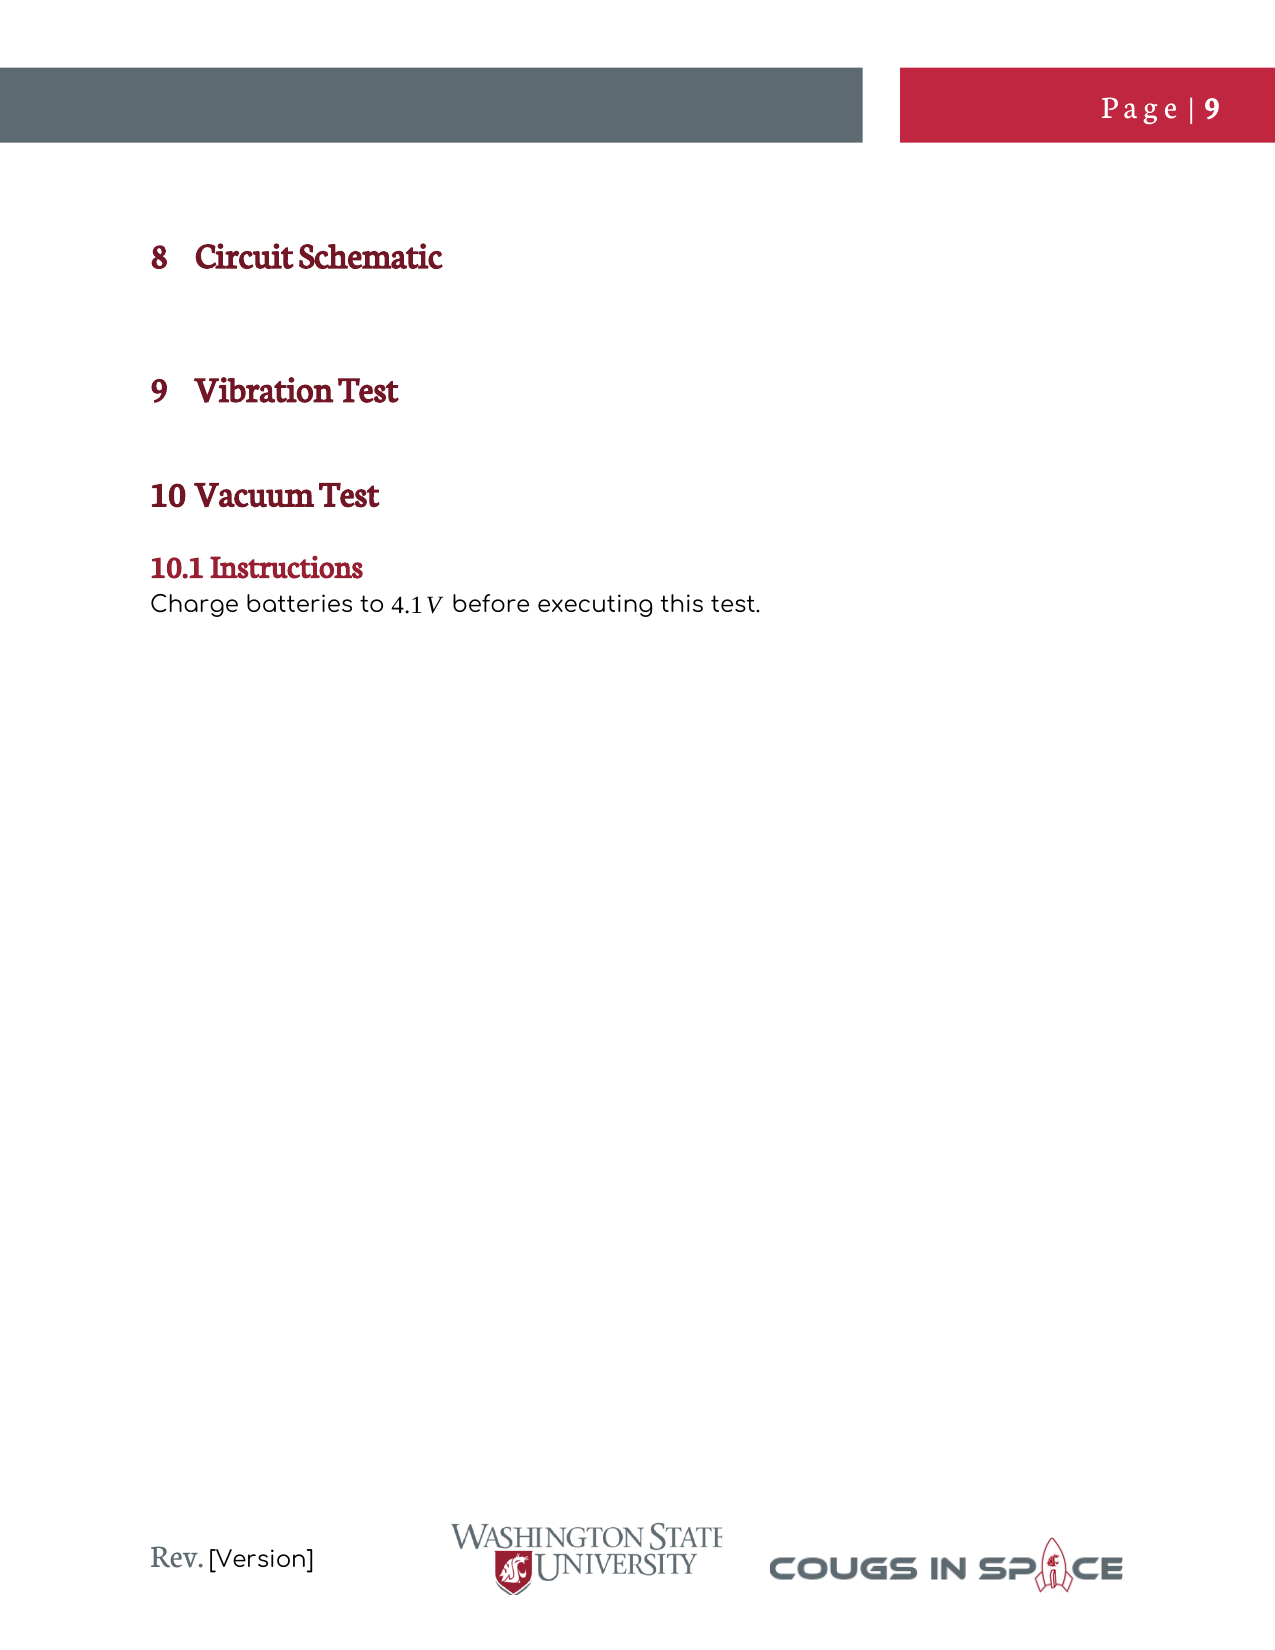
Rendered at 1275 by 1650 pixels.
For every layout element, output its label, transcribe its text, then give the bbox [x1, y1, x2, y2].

picture [450, 1522, 723, 1595]
subtitle Circuit Schematic [150, 229, 1125, 277]
subtitle Instructions [150, 543, 1125, 585]
subtitle Vibration Test [150, 363, 1125, 411]
subtitle Vacuum Test [150, 468, 1125, 515]
picture [769, 1537, 1123, 1594]
text Charge batteries to before executing this test. [150, 592, 1125, 619]
